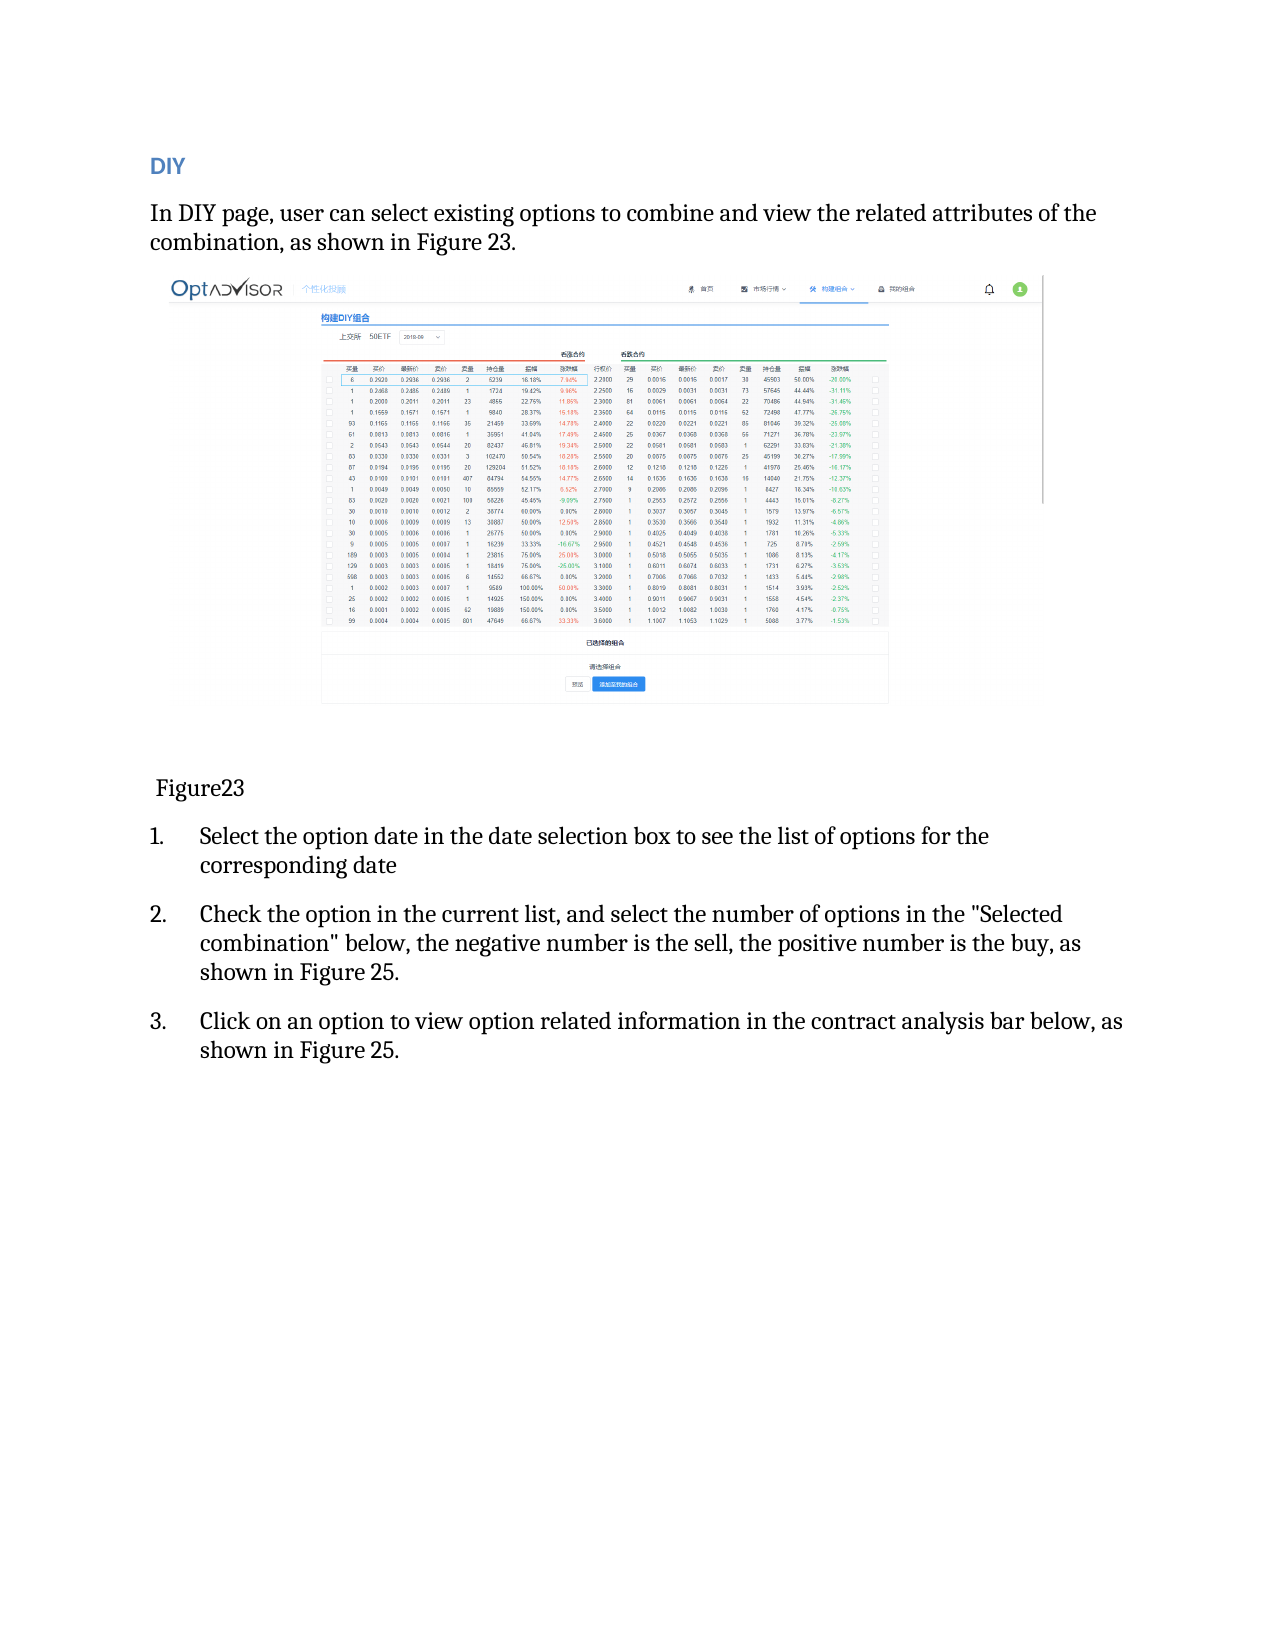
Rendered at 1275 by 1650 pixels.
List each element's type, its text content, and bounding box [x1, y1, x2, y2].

list Check the option in the current list, and select the number of options in the "Selected combination" below, the negative number is the sell, the positive number is the buy, as shown in Figure 25. [150, 900, 1125, 986]
list Click on an option to view option related information in the contract analysis bar below, as shown in Figure 25. [150, 1007, 1125, 1065]
text In DIY page, user can select existing options to combine and view the related attributes of the combination, as shown in Figure 23. [150, 199, 1125, 257]
picture [168, 275, 1044, 706]
text Figure23 [150, 774, 1125, 803]
subtitle DIY [150, 150, 1125, 181]
list Select the option date in the date selection box to see the list of options for the corresponding date [150, 822, 1125, 879]
